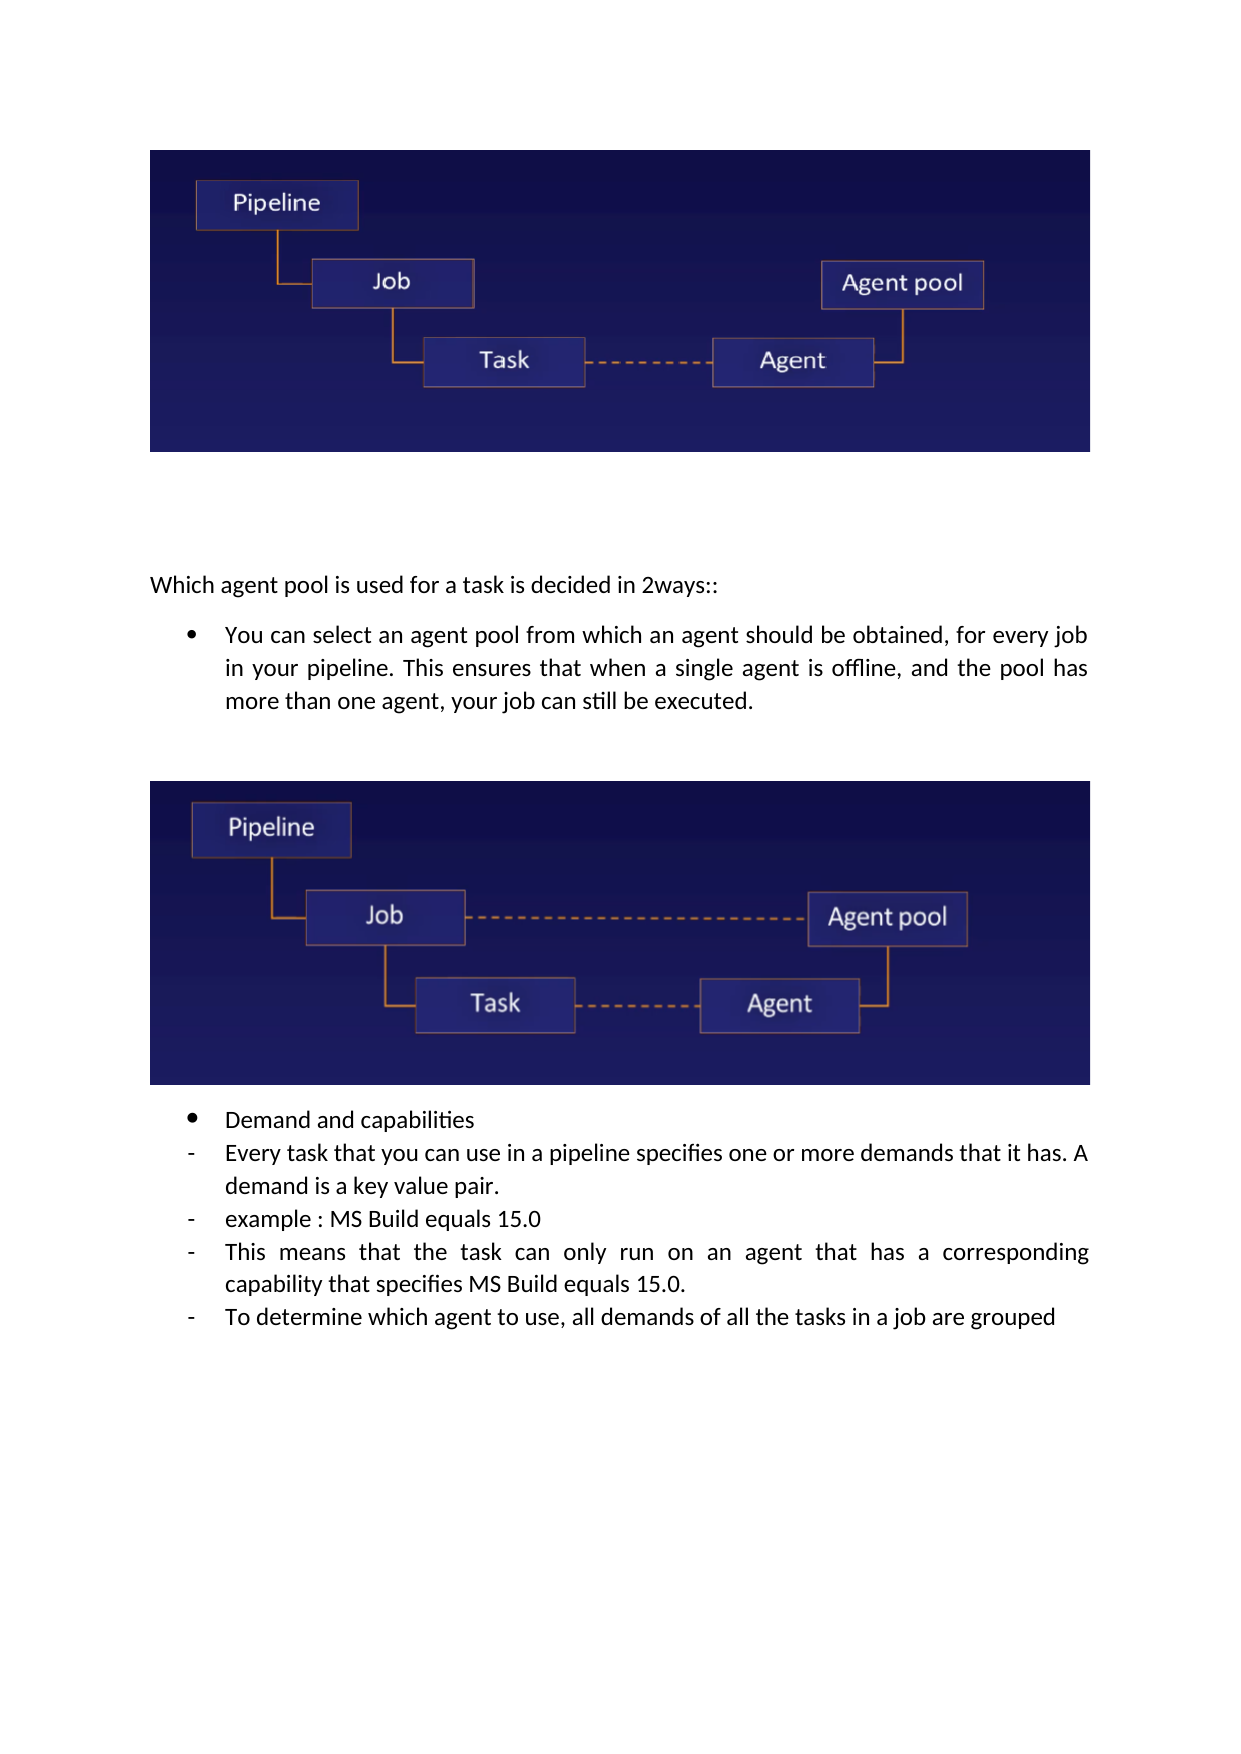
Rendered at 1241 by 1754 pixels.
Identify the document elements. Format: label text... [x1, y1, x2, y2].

list To determine which agent to use, all demands of all the tasks in a job are grouped [187, 1301, 1090, 1332]
list example : MS Build equals 15.0 [187, 1203, 1090, 1233]
picture [150, 150, 1091, 452]
list Every task that you can use in a pipeline specifies one or more demands that it has. A demand is a key value pair. [187, 1137, 1090, 1200]
list This means that the task can only run on an agent that has a corresponding capability that specifies MS Build equals 15.0. [187, 1236, 1090, 1299]
text Which agent pool is used for a task is decided in 2ways:: [150, 569, 1090, 600]
list Demand and capabilities [187, 1104, 1090, 1134]
picture [150, 781, 1091, 1085]
list You can select an agent pool from which an agent should be obtained, for every job in your pipeline. This ensures that when a single agent is offline, and the pool has more than one agent, your job can still be executed. [187, 619, 1090, 716]
